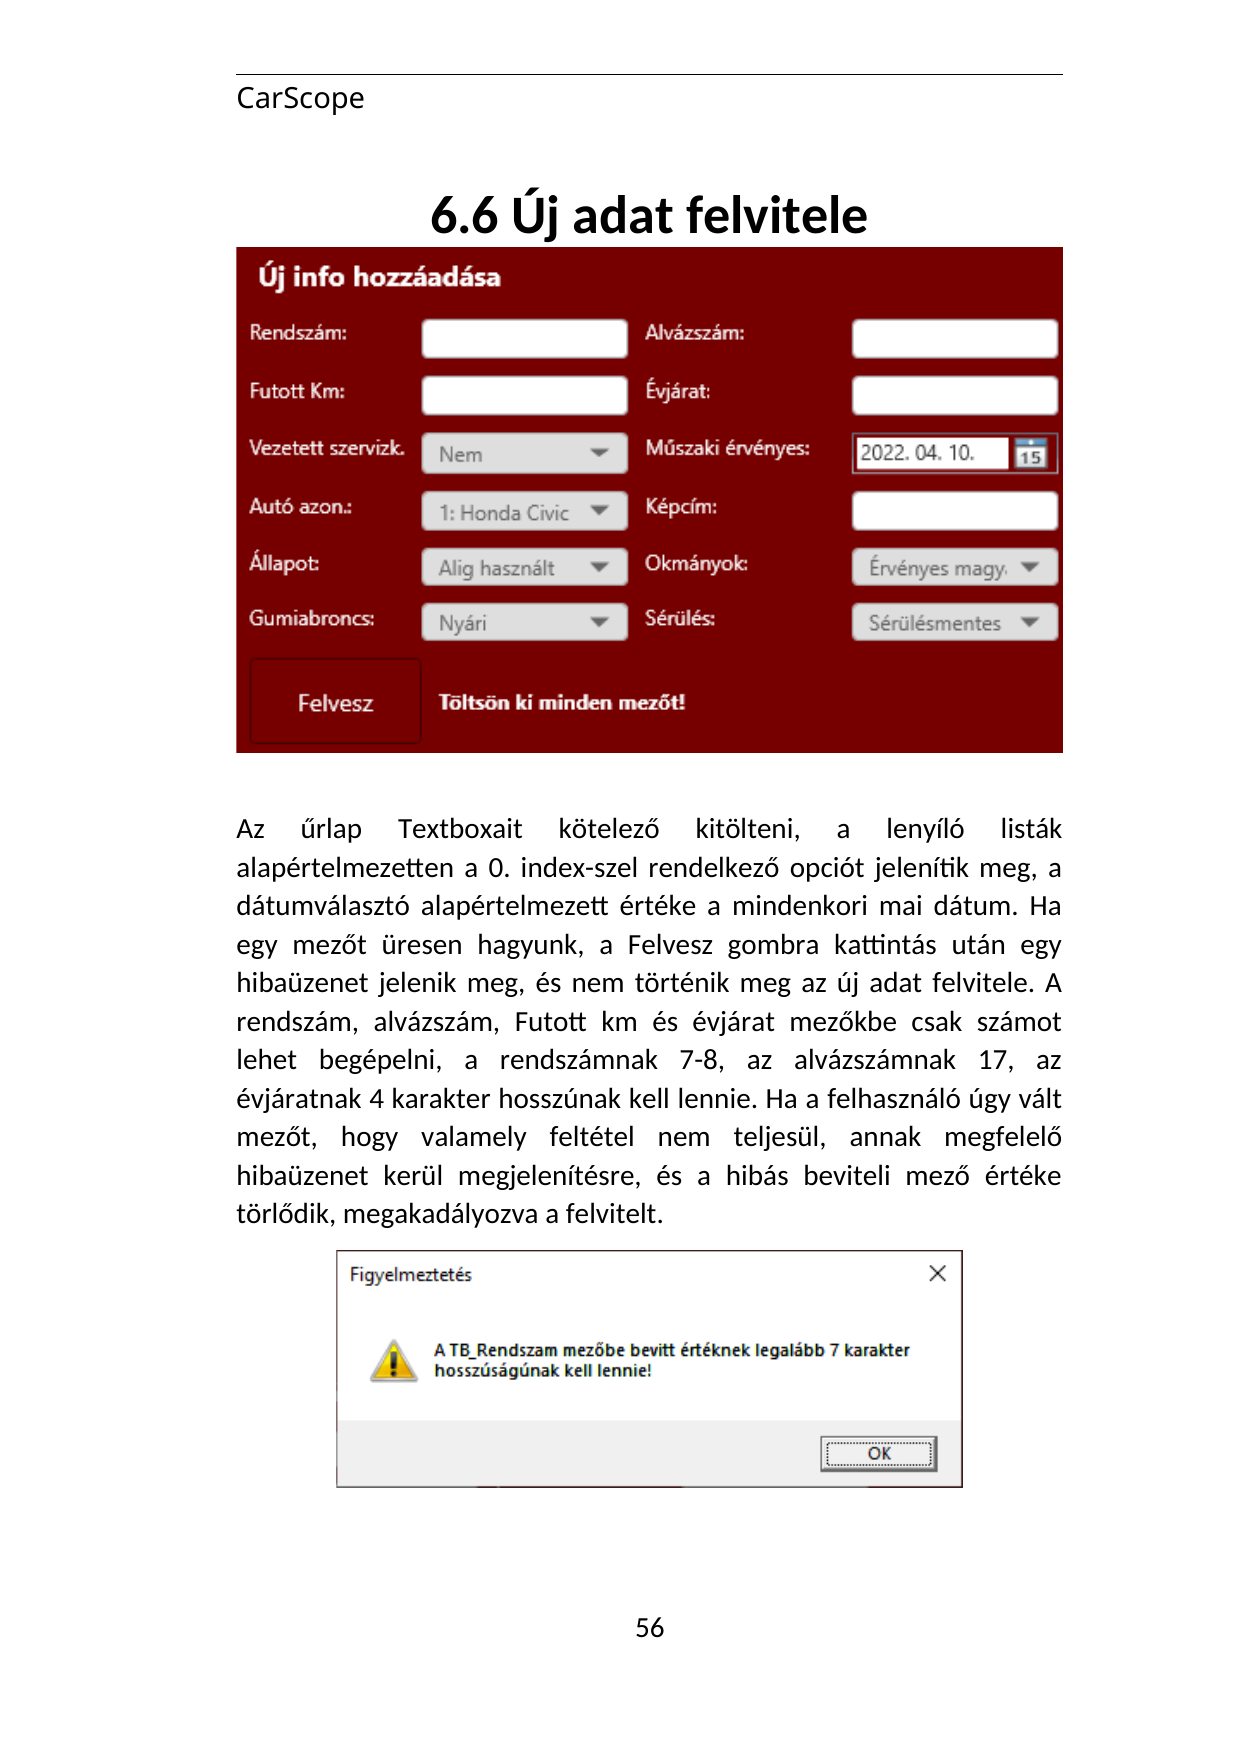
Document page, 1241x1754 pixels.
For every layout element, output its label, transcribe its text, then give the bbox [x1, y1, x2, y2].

picture [236, 247, 1063, 753]
subtitle 6.6 Új adat felvitele [236, 181, 1063, 247]
text Az űrlap Textboxait kötelező kitölteni, a lenyíló listák alapértelmezetten a 0. index-szel rendelkező opciót jelenítik meg, a dátumválasztó alapértelmezett értéke a mindenkori mai dátum. Ha egy mezőt üresen hagyunk, a Felvesz gombra kattintás után egy hibaüzenet jelenik meg, és nem történik meg az új adat felvitele. A rendszám, alvázszám, Futott km és évjárat mezőkbe csak számot lehet begépelni, a rendszámnak 7-8, az alvázszámnak 17, az évjáratnak 4 karakter hosszúnak kell lennie. Ha a felhasználó úgy vált mezőt, hogy valamely feltétel nem teljesül, annak megfelelő hibaüzenet kerül megjelenítésre, és a hibás beviteli mező értéke törlődik, megakadályozva a felvitelt. [236, 811, 1063, 1231]
picture [336, 1250, 963, 1488]
